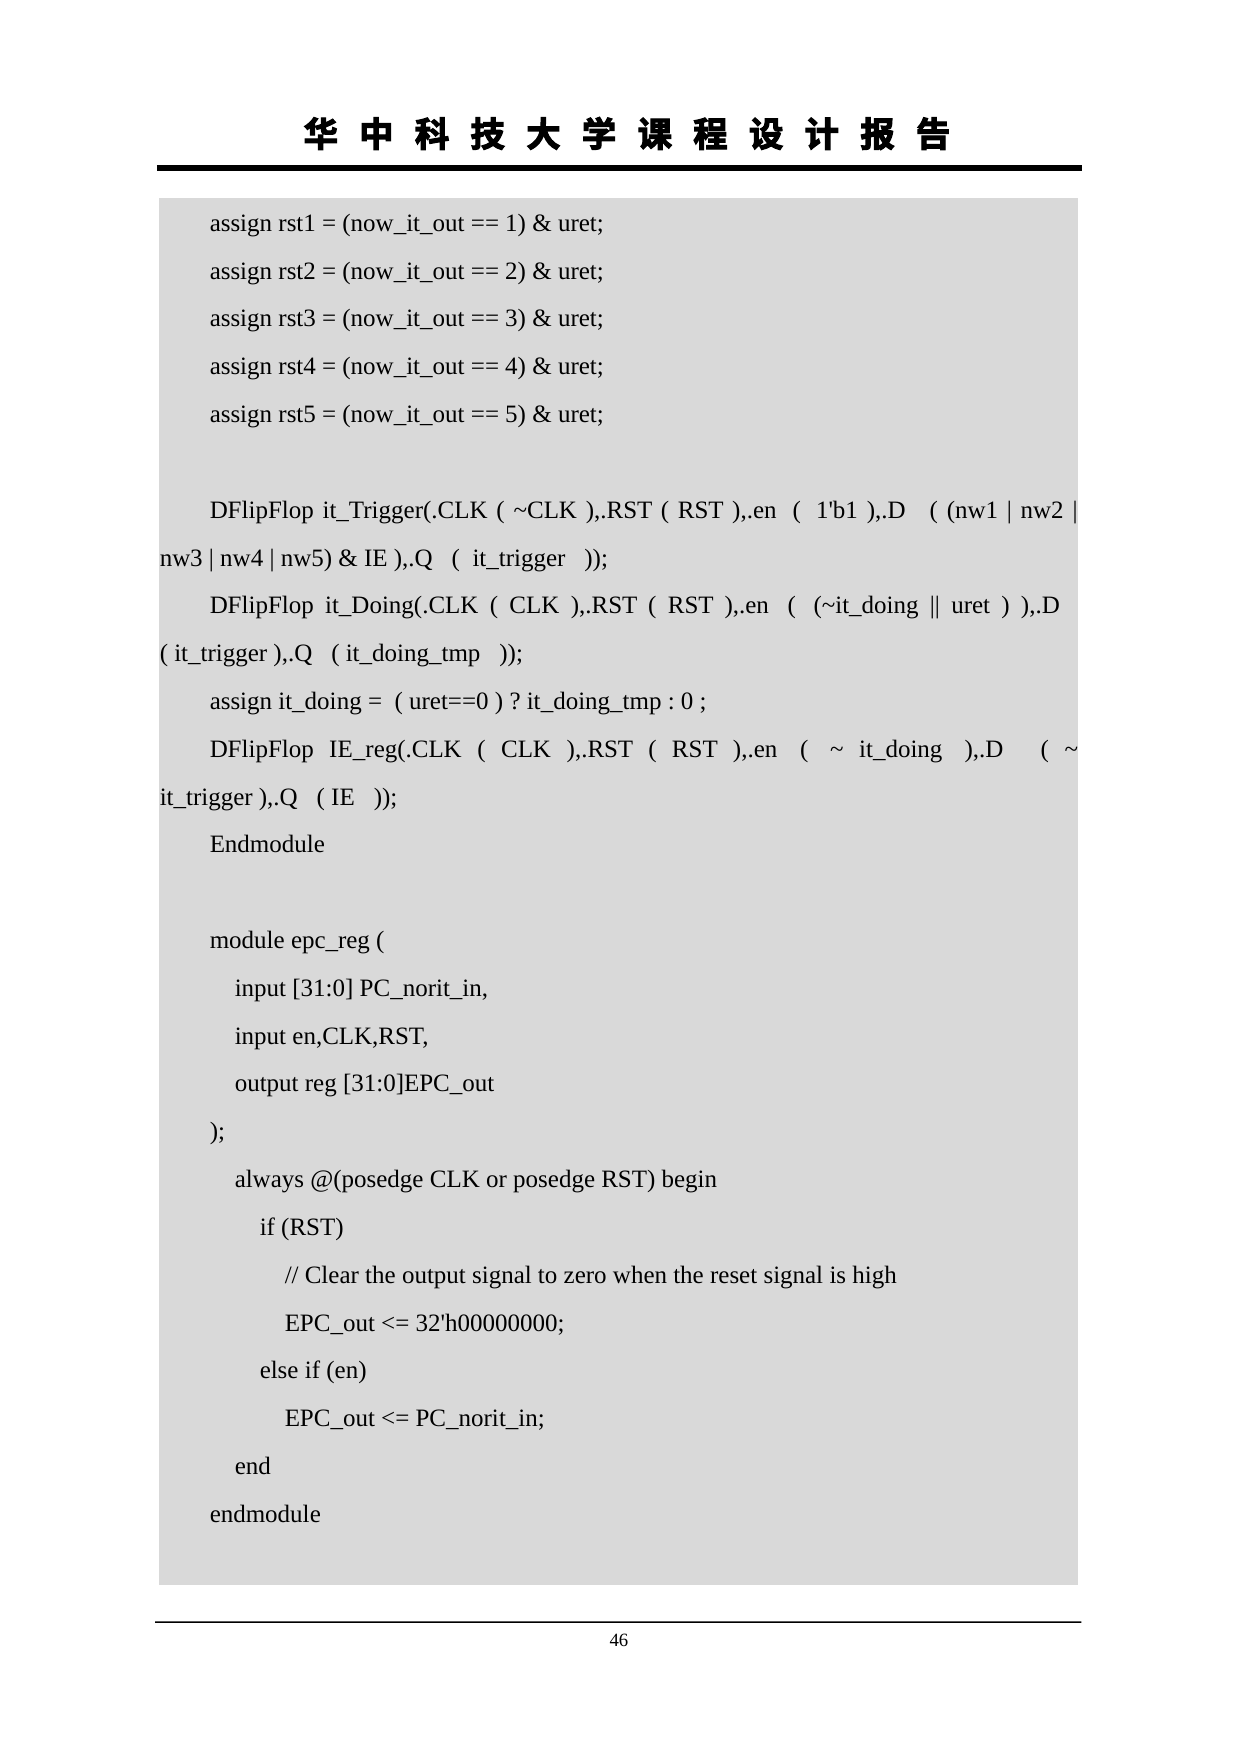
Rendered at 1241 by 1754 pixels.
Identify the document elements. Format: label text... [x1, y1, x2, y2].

text // Clear the output signal to zero when the reset signal is high [159, 1250, 1078, 1298]
text ); [159, 1107, 1078, 1155]
text Endmodule [159, 820, 1078, 868]
text if (RST) [159, 1202, 1078, 1250]
text assign rst1 = (now_it_out == 1) & uret; [159, 198, 1078, 246]
text end [159, 1442, 1078, 1489]
text module epc_reg ( [159, 916, 1078, 963]
text output reg [31:0]EPC_out [159, 1059, 1078, 1107]
text always @(posedge CLK or posedge RST) begin [159, 1155, 1078, 1202]
text EPC_out <= 32'h00000000; [159, 1298, 1078, 1346]
text input [31:0] PC_norit_in, [159, 963, 1078, 1011]
text assign it_doing = ( uret==0 ) ? it_doing_tmp : 0 ; [159, 677, 1078, 724]
text input en,CLK,RST, [159, 1011, 1078, 1059]
text else if (en) [159, 1346, 1078, 1394]
text assign rst5 = (now_it_out == 5) & uret; [159, 390, 1078, 437]
text assign rst3 = (now_it_out == 3) & uret; [159, 294, 1078, 342]
text DFlipFlop it_Trigger(.CLK ( ~CLK ),.RST ( RST ),.en ( 1'b1 ),.D ( (nw1 | nw2 | nw3 | nw4 | nw5) & IE ),.Q ( it_trigger )); [159, 485, 1078, 581]
text assign rst4 = (now_it_out == 4) & uret; [159, 342, 1078, 390]
text assign rst2 = (now_it_out == 2) & uret; [159, 246, 1078, 294]
text EPC_out <= PC_norit_in; [159, 1394, 1078, 1442]
text DFlipFlop it_Doing(.CLK ( CLK ),.RST ( RST ),.en ( (~it_doing || uret ) ),.D ( it_trigger ),.Q ( it_doing_tmp )); [159, 581, 1078, 677]
text DFlipFlop IE_reg(.CLK ( CLK ),.RST ( RST ),.en ( ~ it_doing ),.D ( ~ it_trigger ),.Q ( IE )); [159, 724, 1078, 820]
text endmodule [159, 1489, 1078, 1537]
